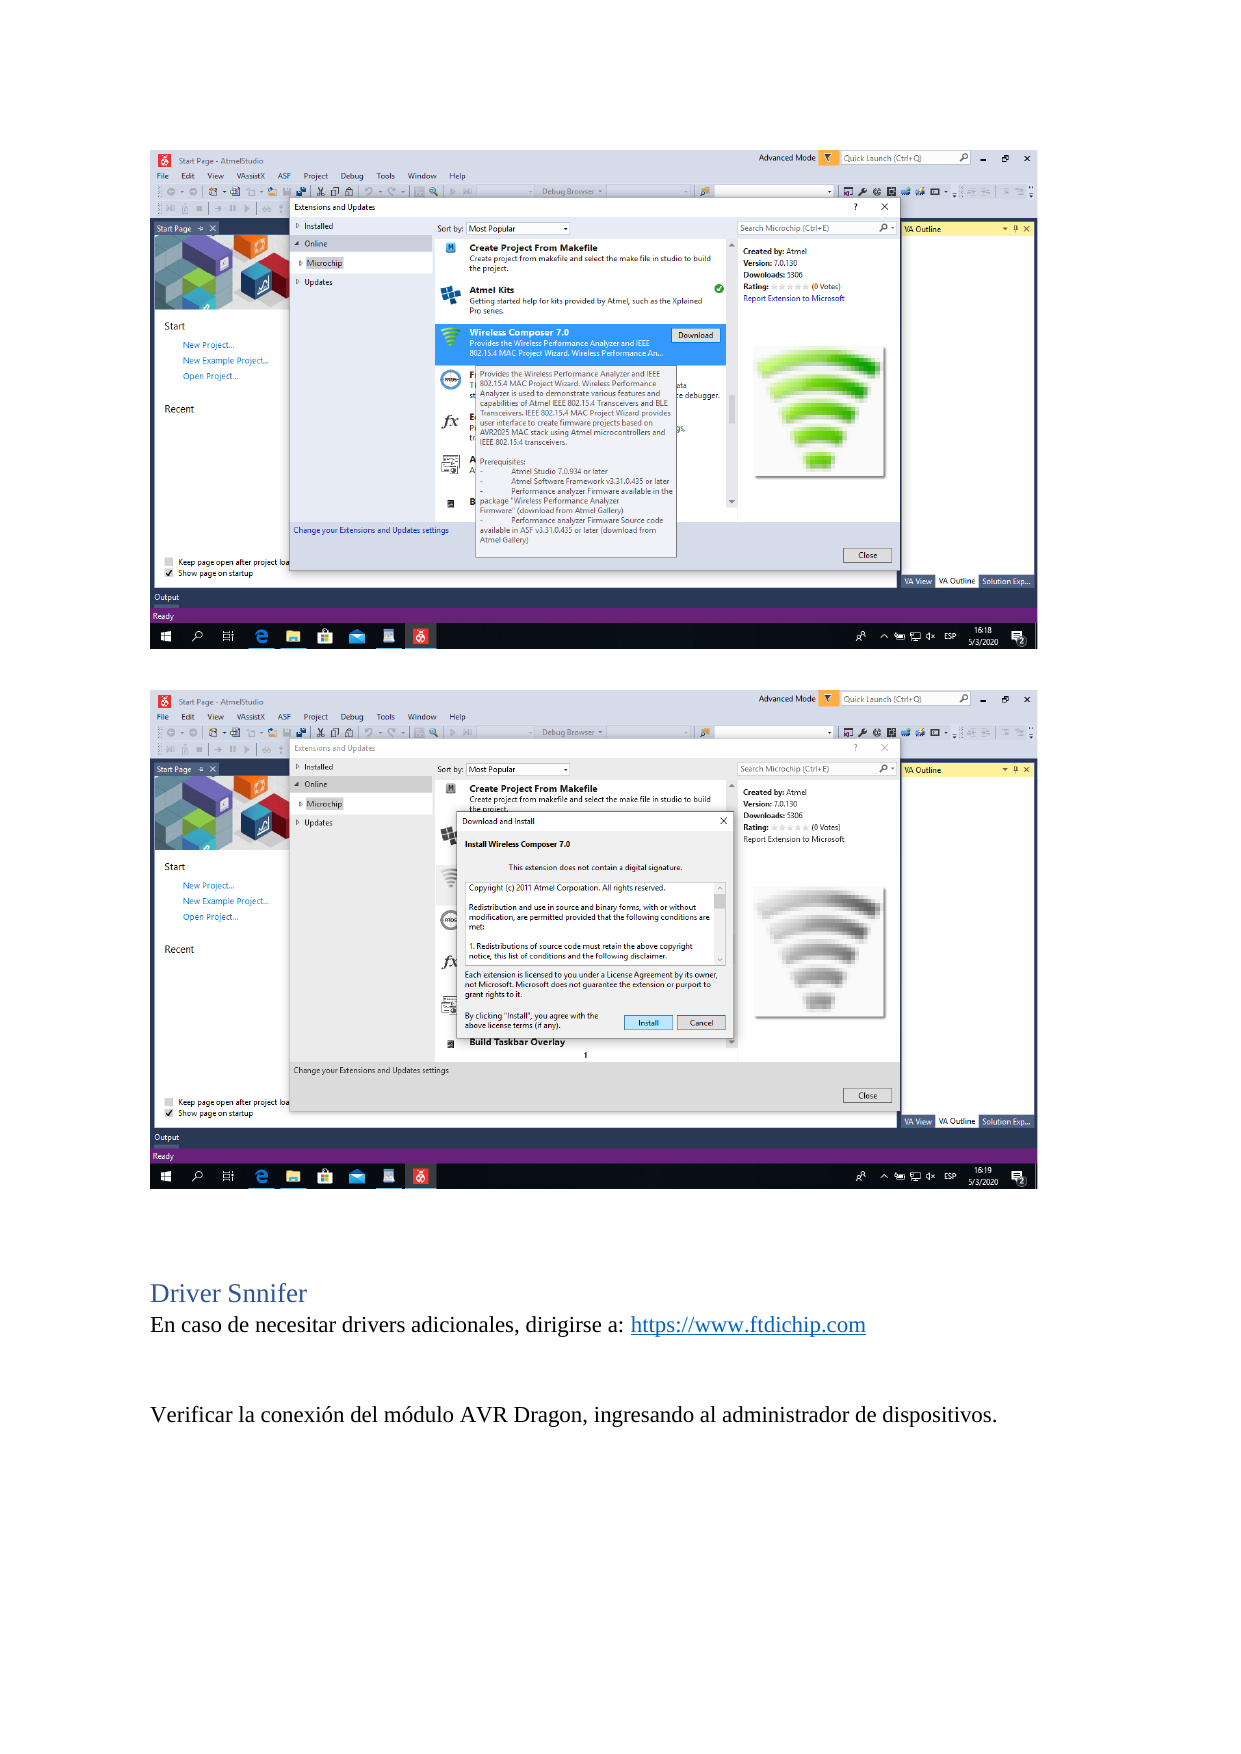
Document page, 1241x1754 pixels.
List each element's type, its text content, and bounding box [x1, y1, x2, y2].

text Verificar la conexión del módulo AVR Dragon, ingresando al administrador de dispositivos. [150, 1401, 1090, 1427]
picture [150, 150, 1038, 649]
subtitle Driver Snnifer [150, 1277, 1090, 1308]
picture [150, 690, 1038, 1189]
text En caso de necesitar drivers adicionales, dirigirse a: https://www.ftdichip.com [150, 1311, 1090, 1337]
